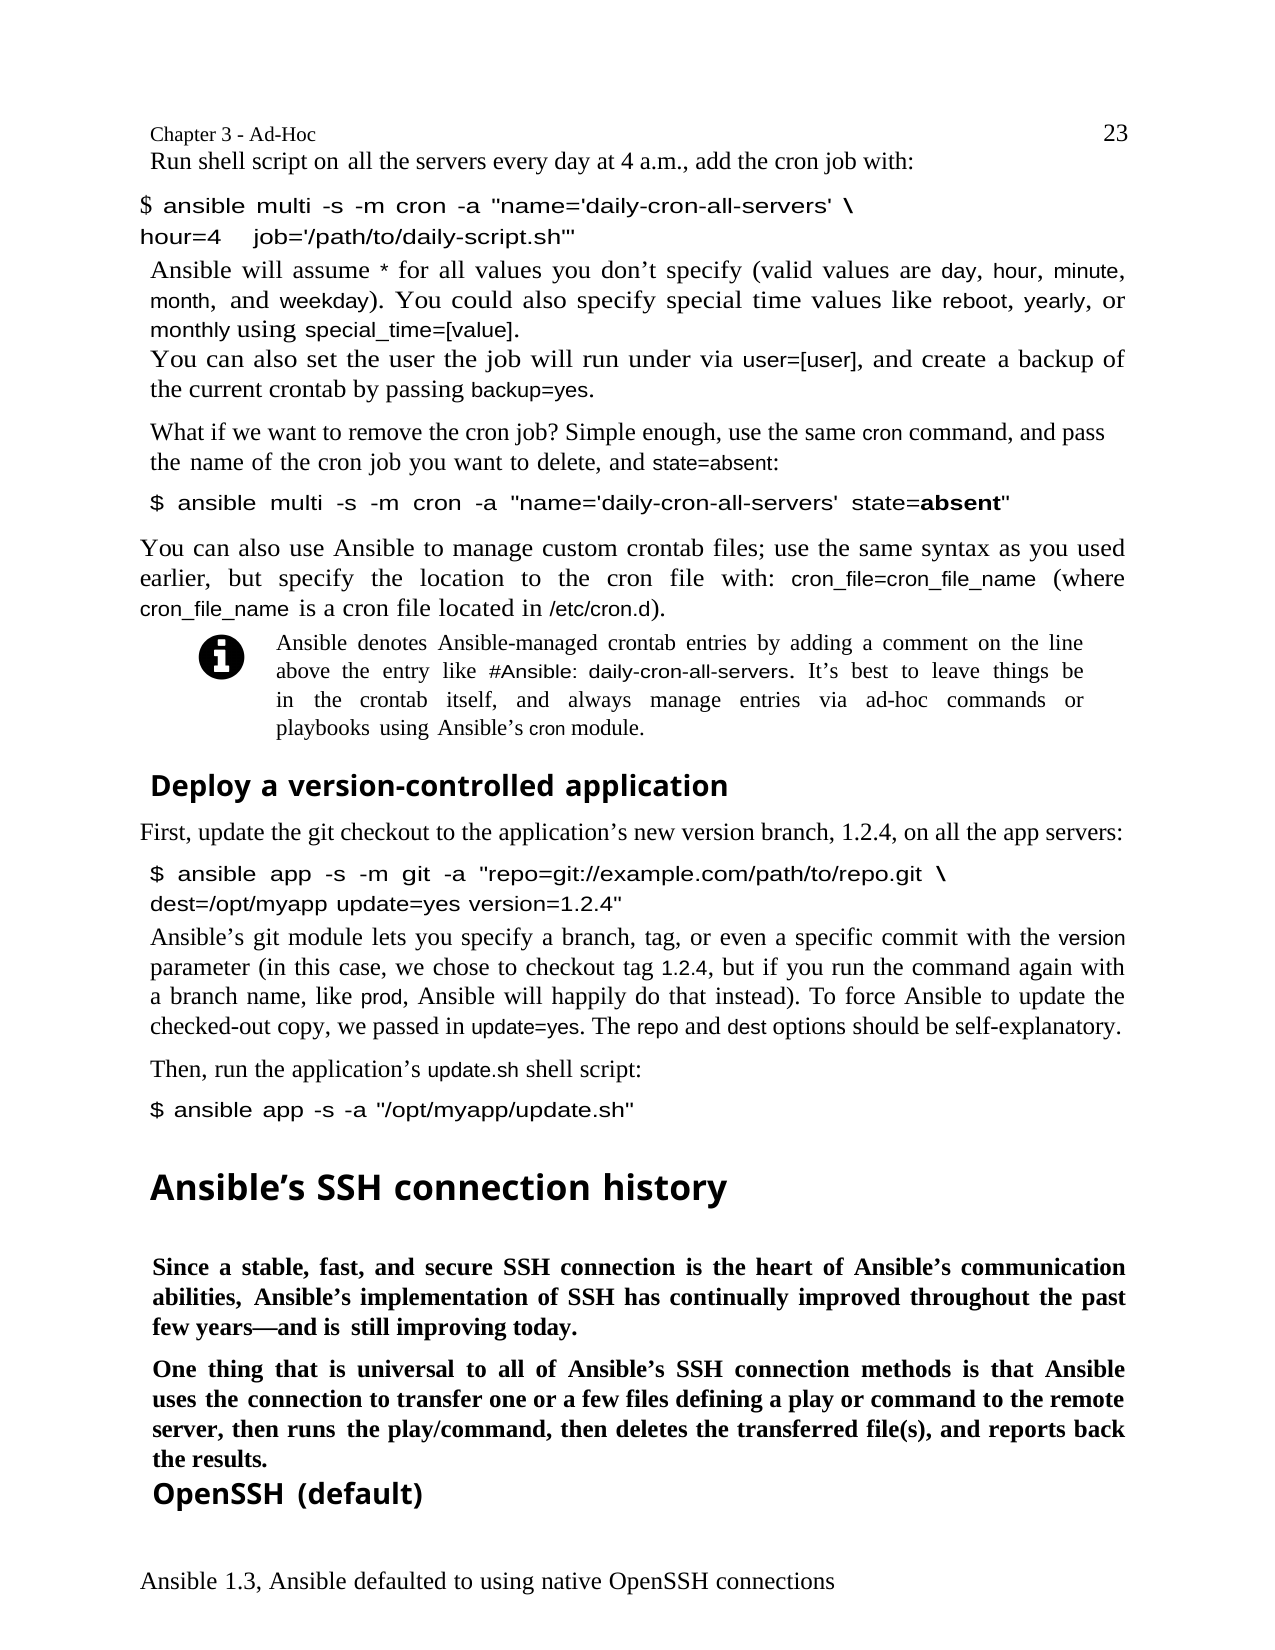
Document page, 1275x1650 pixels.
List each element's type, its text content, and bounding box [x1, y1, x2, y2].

text Ansible 1.3, Ansible defaulted to using native OpenSSH connections [139, 1566, 1126, 1595]
subtitle Ansible’s SSH connection history [150, 1163, 1137, 1211]
text Run shell script on all the servers every day at 4 a.m., add the cron job with: [150, 146, 1122, 174]
text Ansible will assume * for all values you don’t specify (valid values are day, hour, minute, month, and weekday). You could also specify special time values like reboot, yearly, or monthly using special_time=[value]. [150, 255, 1125, 343]
text Then, run the application’s update.sh shell script: [150, 1054, 1137, 1082]
text One thing that is universal to all of Ansible’s SSH connection methods is that Ansible uses the connection to transfer one or a few files defining a play or command to the remote server, then runs the play/command, then deletes the transferred file(s), and reports back the results. [152, 1354, 1126, 1472]
text $ ansible multi -s -m cron -a "name='daily-cron-all-servers' \ hour=4 job='/path/to/daily-script.sh'" [139, 190, 936, 249]
picture [191, 627, 252, 687]
text First, update the git checkout to the application’s new version branch, 1.2.4, on all the app servers: [139, 817, 1137, 846]
text $ ansible app -s -a "/opt/myapp/update.sh" [150, 1098, 1137, 1122]
subtitle Deploy a version-controlled application [150, 765, 1137, 805]
text What if we want to remove the cron job? Simple enough, use the same cron command, and pass the name of the cron job you want to delete, and state=absent: [150, 417, 1122, 475]
text You can also set the user the job will run under via user=[user], and create a backup of the current crontab by passing backup=yes. [150, 344, 1125, 403]
text Ansible’s git module lets you specify a branch, tag, or even a specific commit with the version parameter (in this case, we chose to checkout tag 1.2.4, but if you run the command again with a branch name, like prod, Ansible will happily do that instead). To force Ansible to update the checked-out copy, we passed in update=yes. The repo and dest options should be self-explanatory. [150, 922, 1126, 1040]
text Ansible denotes Ansible-managed crontab entries by adding a comment on the line above the entry like #Ansible: daily-cron-all-servers. It’s best to leave things be in the crontab itself, and always manage entries via ad-hoc commands or playbooks using Ansible’s cron module. [276, 629, 1084, 740]
text $ ansible app -s -m git -a "repo=git://example.com/path/to/repo.git \ dest=/opt/myapp update=yes version=1.2.4" [150, 862, 959, 916]
text Since a stable, fast, and secure SSH connection is the heart of Ansible’s communication abilities, Ansible’s implementation of SSH has continually improved throughout the past few years—and is still improving today. [152, 1252, 1126, 1341]
subtitle OpenSSH (default) [152, 1473, 1137, 1513]
text $ ansible multi -s -m cron -a "name='daily-cron-all-servers' state=absent" [150, 491, 1137, 515]
text You can also use Ansible to manage custom crontab files; use the same syntax as you used earlier, but specify the location to the cron file with: cron_file=cron_file_name (where cron_file_name is a cron file located in /etc/cron.d). [139, 533, 1126, 621]
